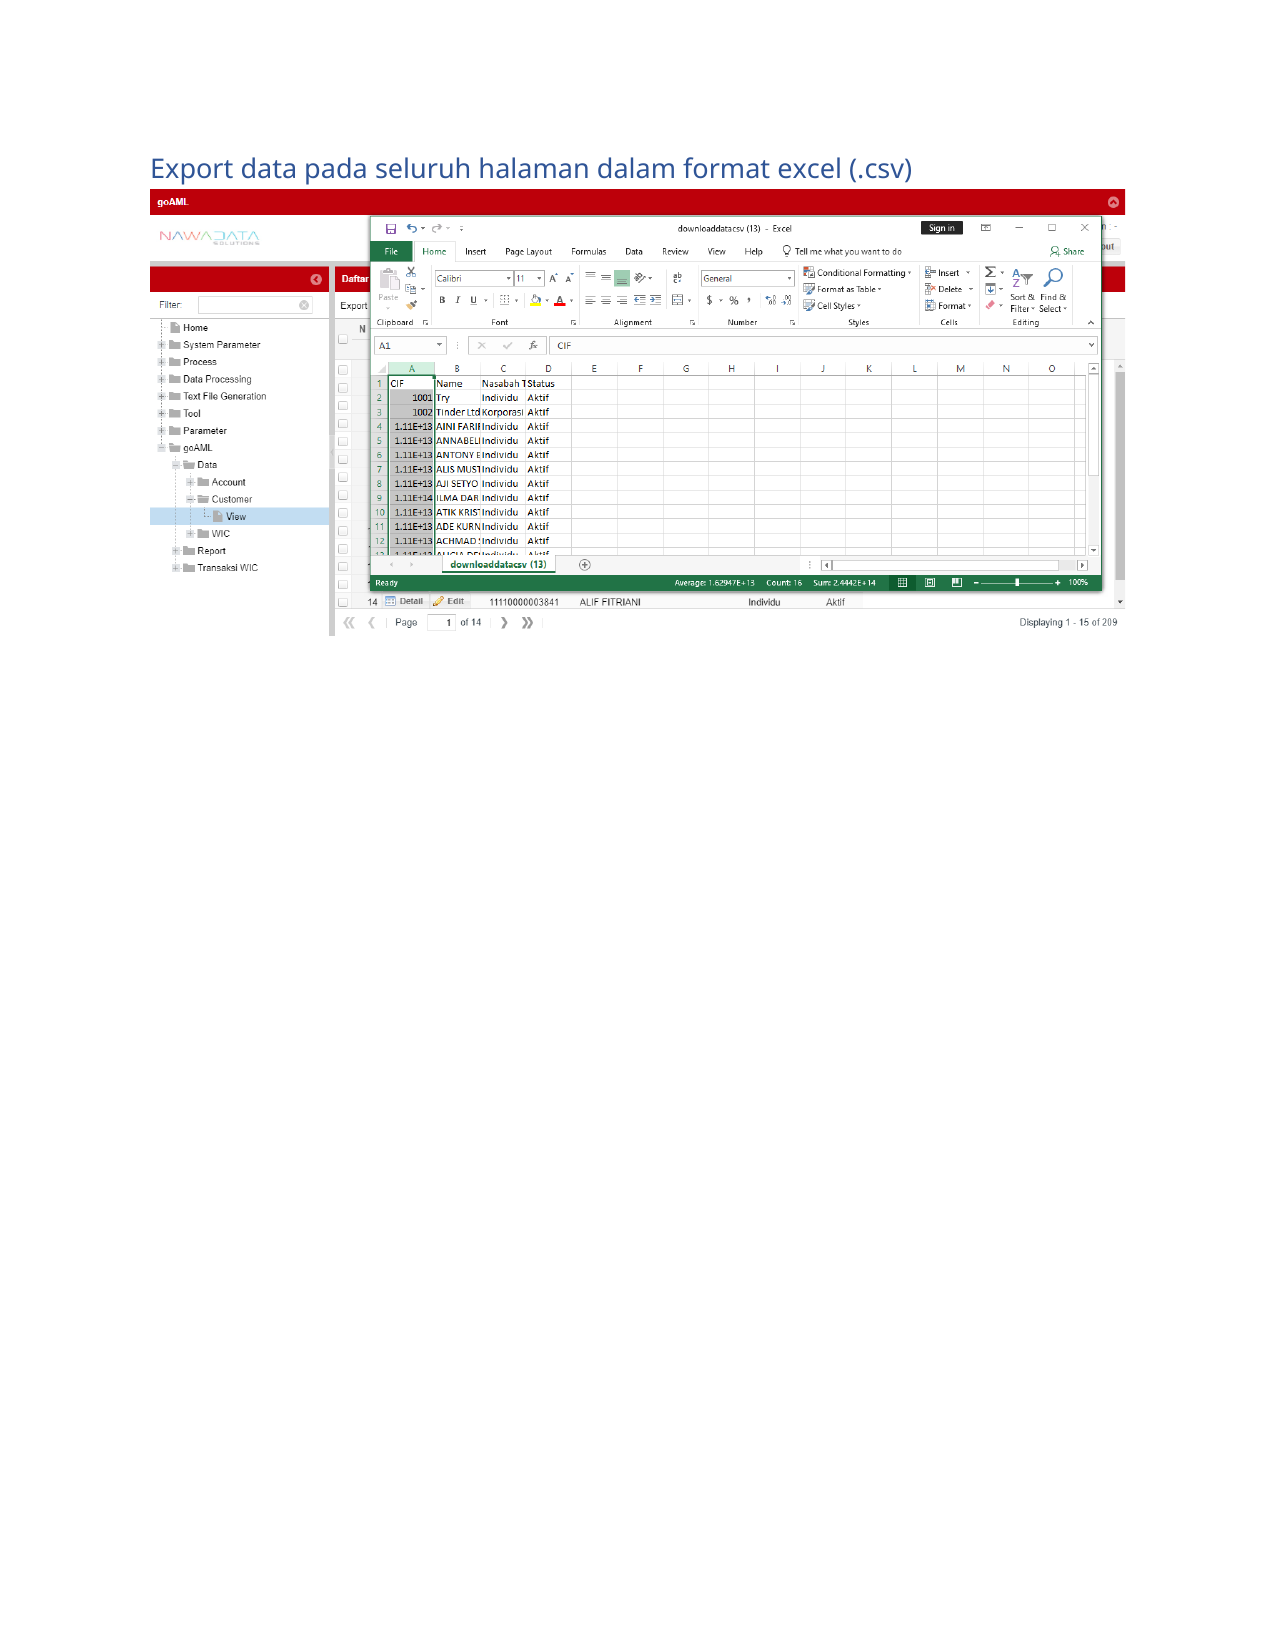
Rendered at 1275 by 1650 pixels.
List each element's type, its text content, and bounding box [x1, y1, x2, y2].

picture [150, 189, 1125, 636]
subtitle Export data pada seluruh halaman dalam format excel (.csv) [150, 150, 1125, 189]
